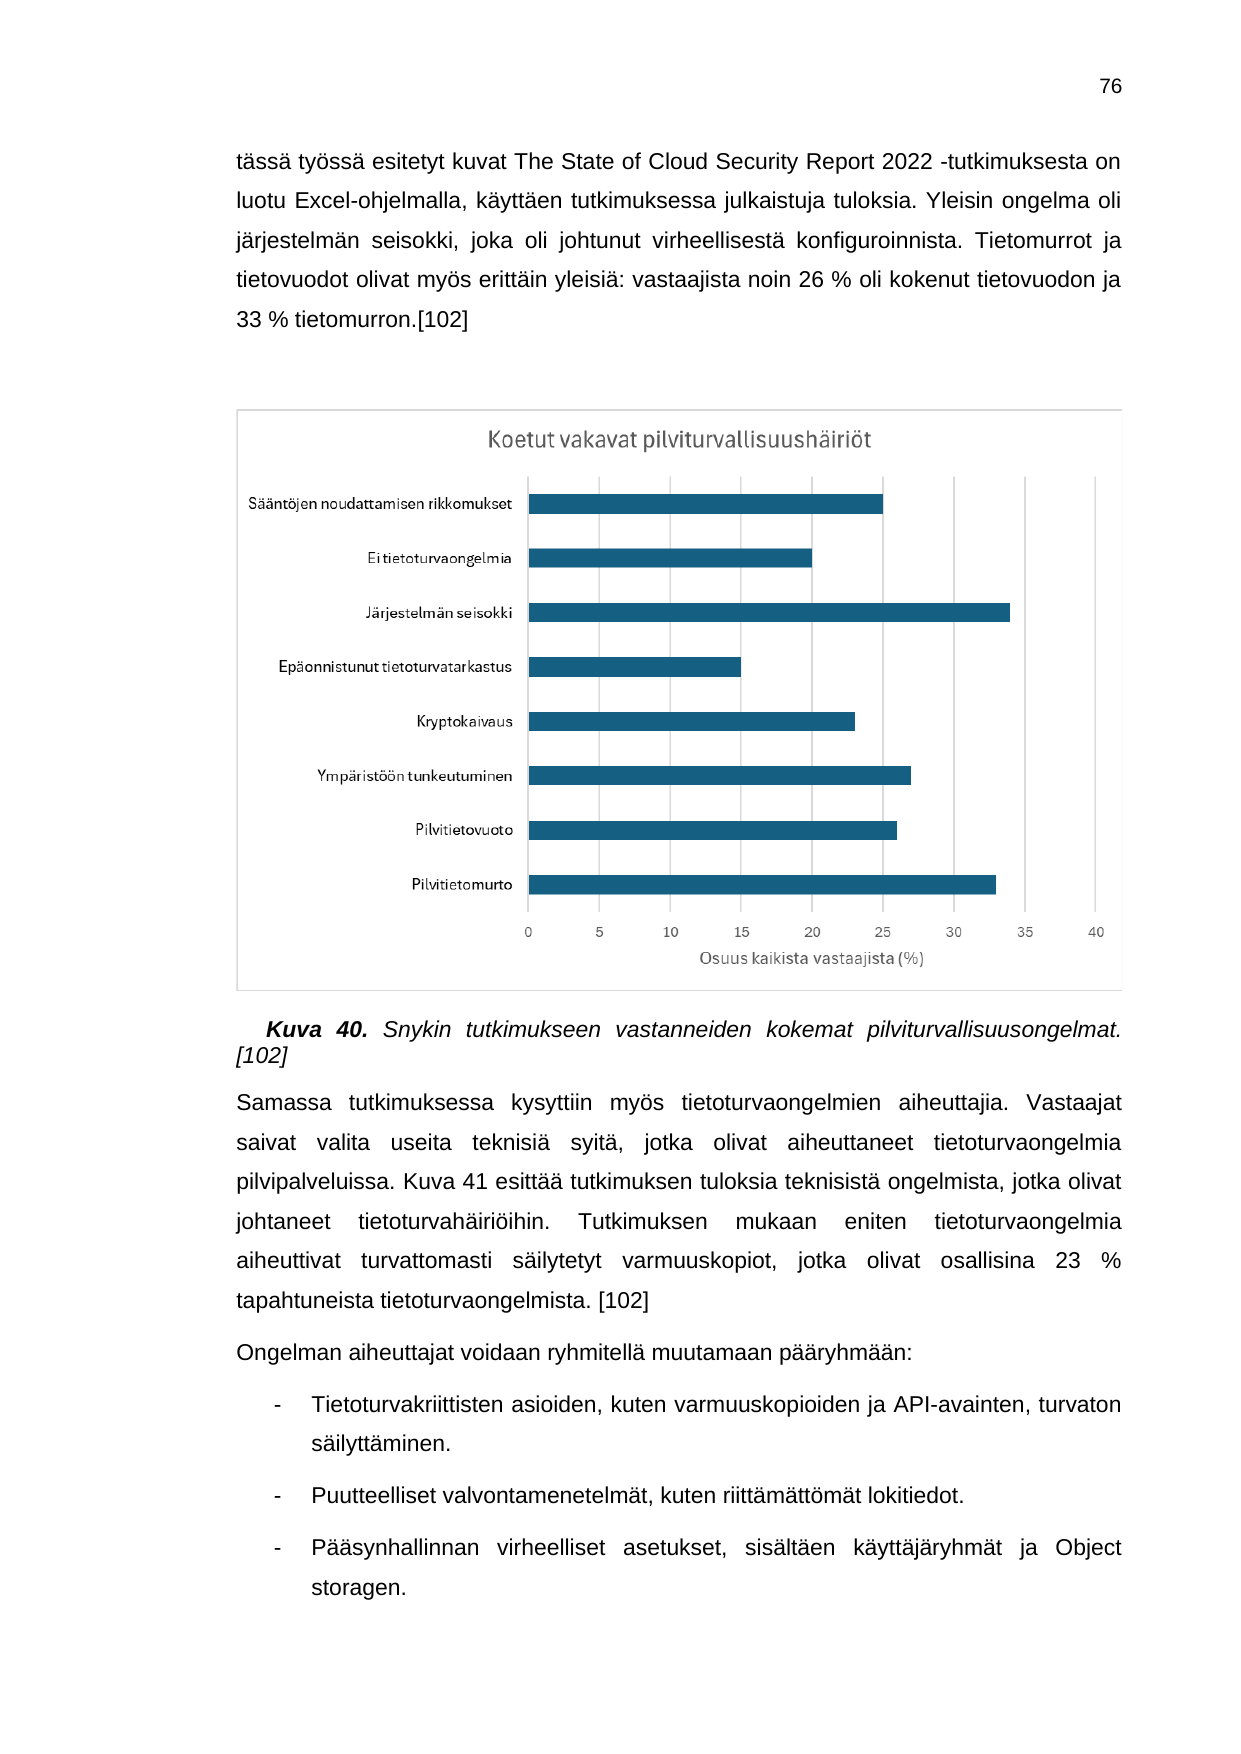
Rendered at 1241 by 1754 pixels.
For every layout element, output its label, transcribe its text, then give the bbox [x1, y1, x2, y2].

list Pääsynhallinnan virheelliset asetukset, sisältäen käyttäjäryhmät ja Object storagen. [274, 1534, 1122, 1600]
text Ongelman aiheuttajat voidaan ryhmitellä muutamaan pääryhmään: [236, 1339, 1122, 1365]
picture [236, 409, 1123, 991]
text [236, 148, 1122, 332]
text Kuva 40. Snykin tutkimukseen vastanneiden kokemat pilviturvallisuusongelmat. [102] [236, 1016, 1122, 1068]
list Tietoturvakriittisten asioiden, kuten varmuuskopioiden ja API-avainten, turvaton säilyttäminen. [274, 1391, 1122, 1457]
text Samassa tutkimuksessa kysyttiin myös tietoturvaongelmien aiheuttajia. Vastaajat saivat valita useita teknisiä syitä, jotka olivat aiheuttaneet tietoturvaongelmia pilvipalveluissa. Kuva 41 esittää tutkimuksen tuloksia teknisistä ongelmista, jotka olivat johtaneet tietoturvahäiriöihin. Tutkimuksen mukaan eniten tietoturvaongelmia aiheuttivat turvattomasti säilytetyt varmuuskopiot, jotka olivat osallisina 23 % tapahtuneista tietoturvaongelmista. [102] [236, 1089, 1122, 1313]
list Puutteelliset valvontamenetelmät, kuten riittämättömät lokitiedot. [274, 1482, 1122, 1508]
